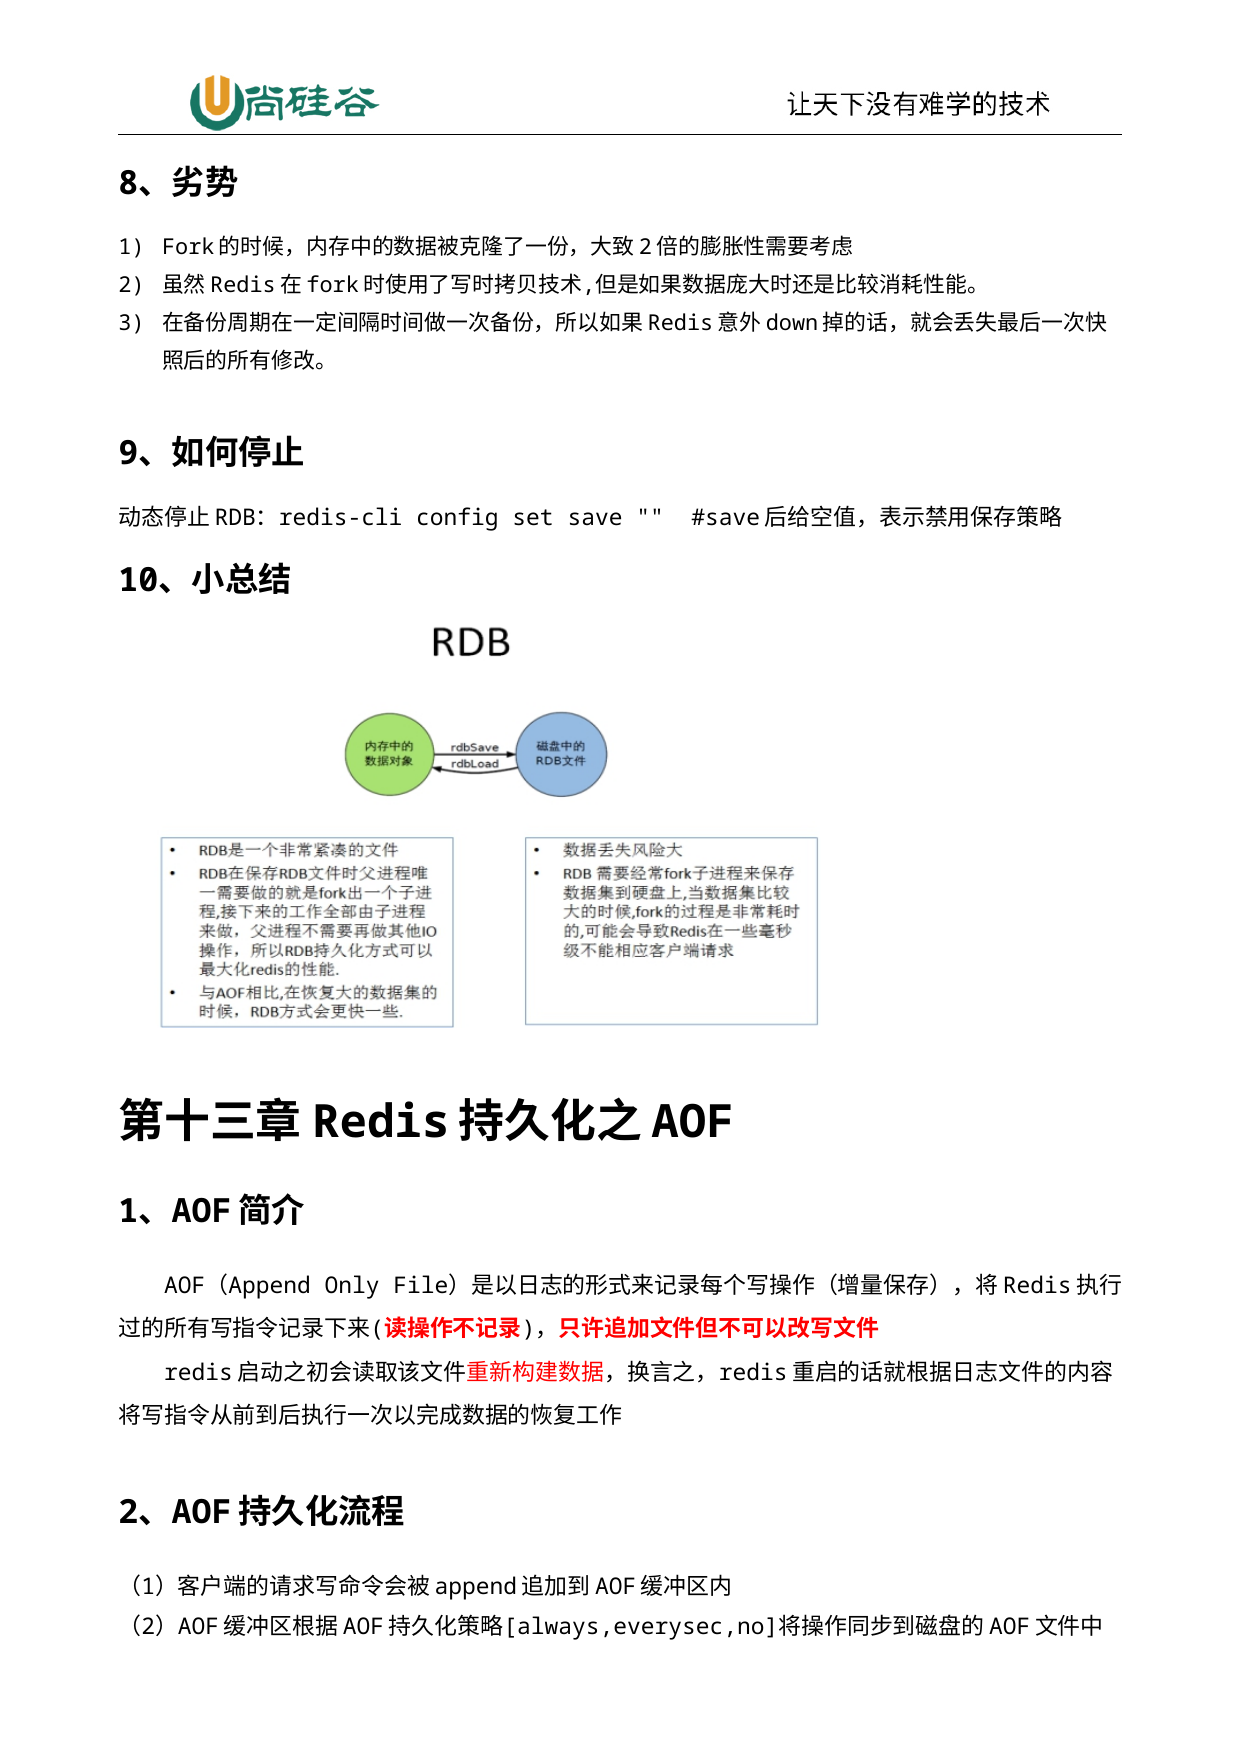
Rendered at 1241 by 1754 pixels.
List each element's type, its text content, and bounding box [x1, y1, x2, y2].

list 8、劣势 [118, 156, 1122, 204]
text redis启动之初会读取该文件重新构建数据，换言之，redis重启的话就根据日志文件的内容将写指令从前到后执行一次以完成数据的恢复工作 [118, 1353, 1122, 1430]
text （1）客户端的请求写命令会被append追加到AOF缓冲区内 [118, 1568, 1122, 1601]
list 在备份周期在一定间隔时间做一次备份，所以如果Redis意外down掉的话，就会丢失最后一次快照后的所有修改。 [118, 305, 1122, 375]
picture [187, 73, 1053, 132]
list 9、如何停止 [118, 426, 1122, 474]
picture [118, 601, 825, 1028]
list 虽然Redis在fork时使用了写时拷贝技术,但是如果数据庞大时还是比较消耗性能。 [118, 267, 1122, 299]
list Fork的时候，内存中的数据被克隆了一份，大致2倍的膨胀性需要考虑 [118, 229, 1122, 261]
list 第十三章 Redis持久化之AOF [118, 1084, 1122, 1151]
text 动态停止RDB：redis-cli config set save "" #save后给空值，表示禁用保存策略 [118, 499, 1122, 532]
text AOF（Append Only File）是以日志的形式来记录每个写操作（增量保存），将Redis执行过的所有写指令记录下来(读操作不记录)，只许追加文件但不可以改写文件 [118, 1267, 1122, 1343]
text （2）AOF缓冲区根据AOF持久化策略[always,everysec,no]将操作同步到磁盘的AOF文件中 [118, 1608, 1122, 1641]
list 10、小总结 [118, 553, 1122, 601]
list 2、AOF持久化流程 [118, 1485, 1122, 1533]
list 1、AOF简介 [118, 1184, 1122, 1232]
